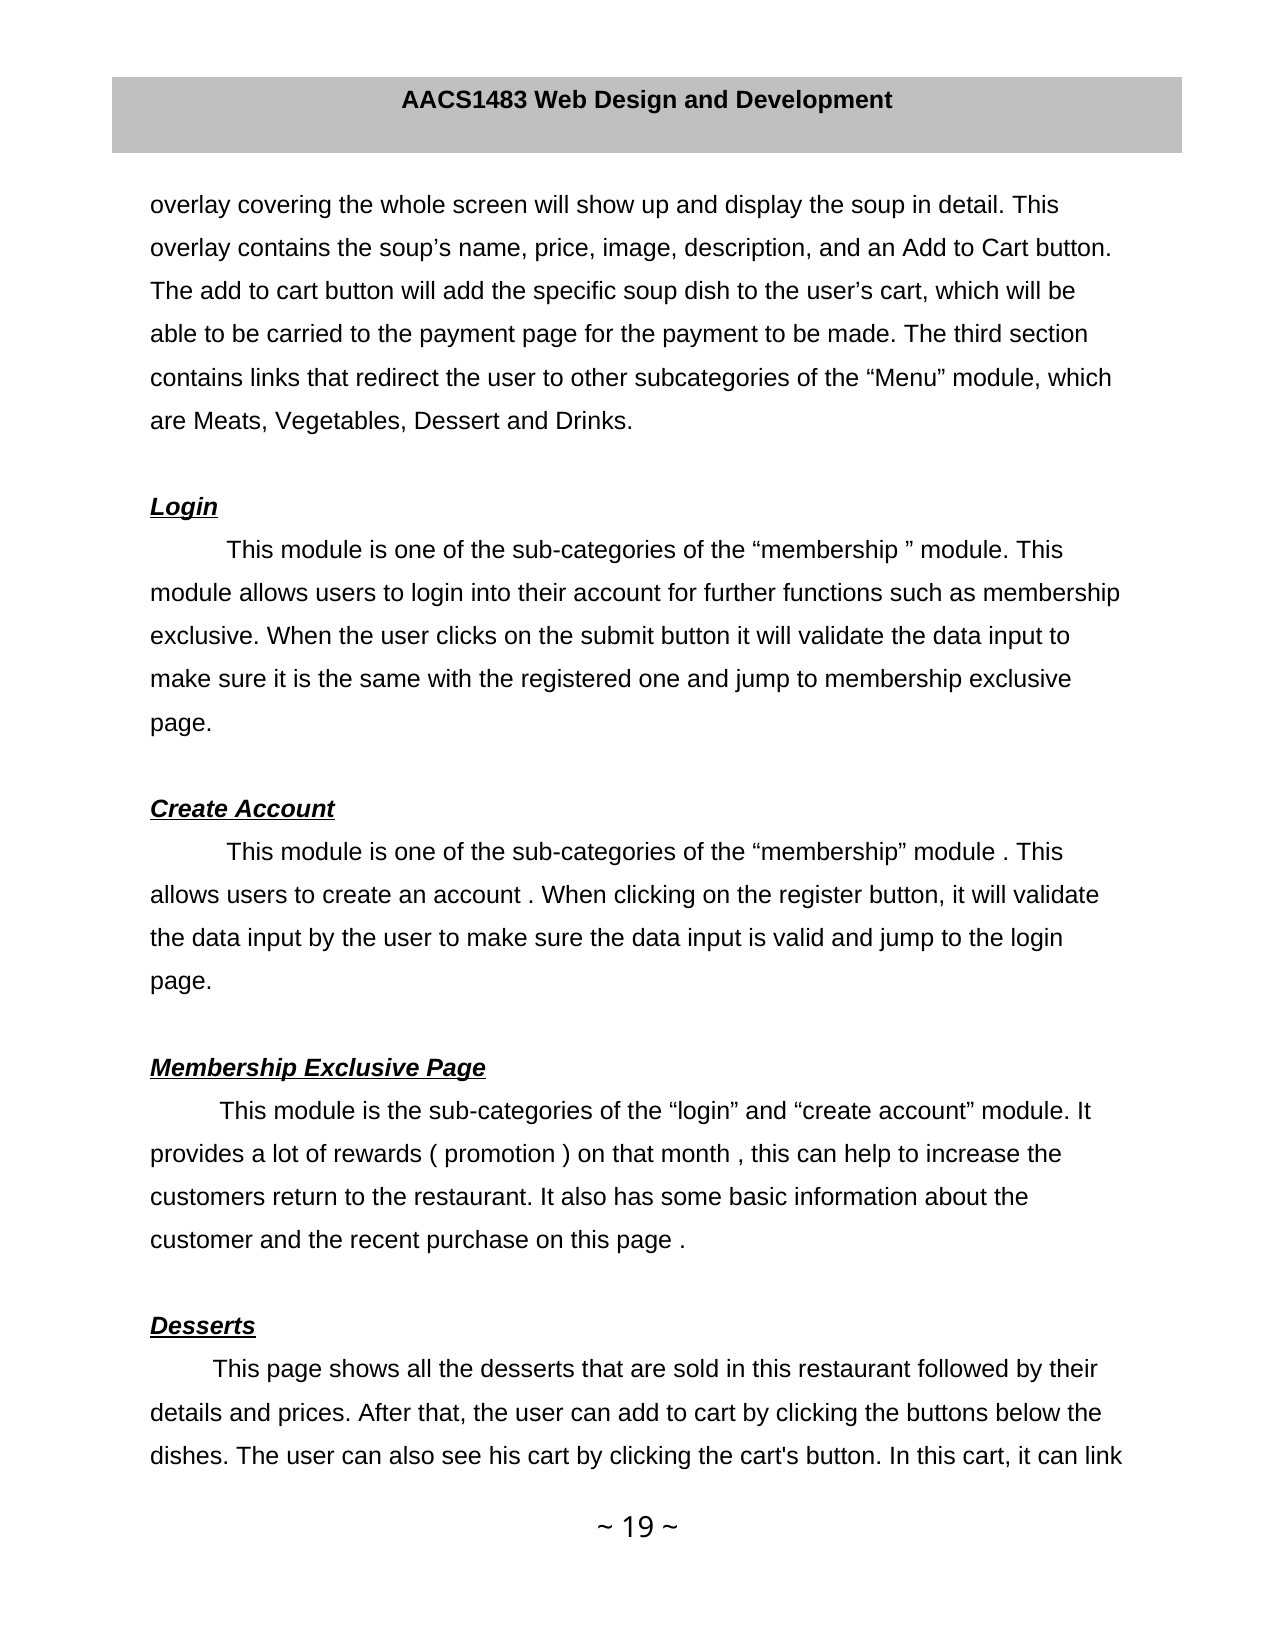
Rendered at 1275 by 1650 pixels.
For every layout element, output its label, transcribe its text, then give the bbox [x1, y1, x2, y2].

text This module is the sub-categories of the “login” and “create account” module. It provides a lot of rewards ( promotion ) on that month , this can help to increase the customers return to the restaurant. It also has some basic information about the customer and the recent purchase on this page . [150, 1096, 1125, 1254]
text This module is one of the sub-categories of the “membership ” module. This module allows users to login into their account for further functions such as membership exclusive. When the user clicks on the submit button it will validate the data input to make sure it is the same with the registered one and jump to membership exclusive page. [150, 535, 1125, 736]
text Create Account [150, 794, 1125, 822]
text Login [150, 492, 1125, 521]
text This module is one of the sub-categories of the “membership” module . This allows users to create an account . When clicking on the register button, it will validate the data input by the user to make sure the data input is valid and jump to the login page. [150, 837, 1125, 995]
text Desserts [150, 1311, 1125, 1340]
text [150, 190, 1125, 434]
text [150, 1354, 1125, 1469]
text Membership Exclusive Page [150, 1052, 1125, 1081]
